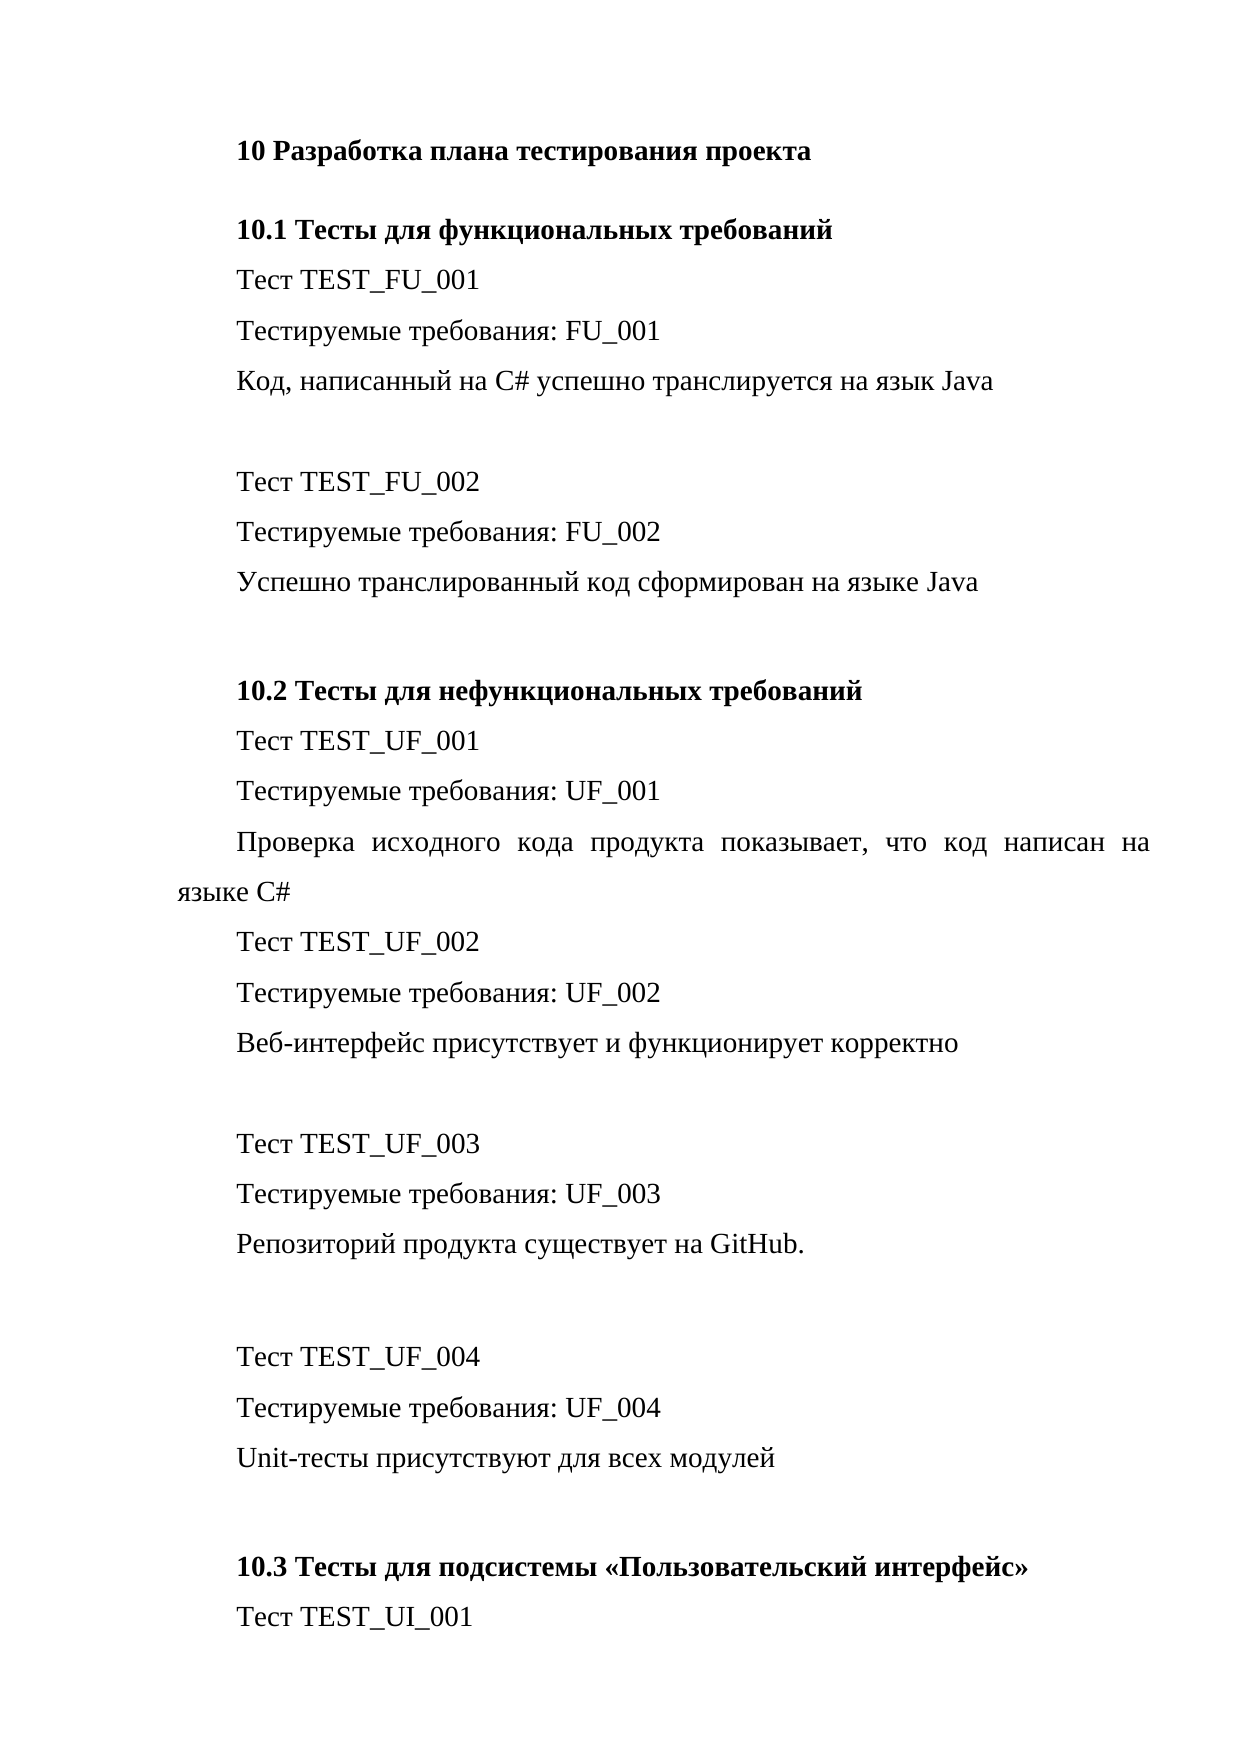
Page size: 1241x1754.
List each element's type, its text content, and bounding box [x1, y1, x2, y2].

text Unit-тесты присутствуют для всех модулей [177, 1440, 1152, 1473]
text Репозиторий продукта существует на GitHub. [215, 1226, 1152, 1260]
text Проверка исходного кода продукта показывает, что код написан на языке C# [177, 824, 1152, 908]
subtitle Тесты для нефункциональных требований [177, 673, 1152, 706]
subtitle Разработка плана тестирования проекта [177, 133, 1152, 166]
text Тестируемые требования: FU_002 [177, 514, 1152, 547]
text Успешно транслированный код сформирован на языке Java [177, 564, 1152, 598]
text Тестируемые требования: UF_001 [177, 773, 1152, 807]
text Тестируемые требования: UF_003 [177, 1176, 1152, 1209]
text Тест TEST_UF_003 [177, 1126, 1152, 1159]
text Тестируемые требования: UF_004 [177, 1390, 1152, 1423]
text Тест TEST_UF_001 [177, 723, 1152, 757]
text Веб-интерфейс присутствует и функционирует корректно [177, 1025, 1152, 1059]
subtitle Тесты для подсистемы «Пользовательский интерфейс» [177, 1549, 1152, 1582]
text Тест TEST_FU_002 [177, 464, 1152, 497]
text Тест TEST_UF_002 [177, 924, 1152, 958]
subtitle Тесты для функциональных требований [177, 212, 1152, 246]
text Код, написанный на C# успешно транслируется на язык Java [177, 363, 1152, 397]
text Тестируемые требования: UF_002 [177, 975, 1152, 1008]
text Тестируемые требования: FU_001 [177, 313, 1152, 346]
text Тест TEST_UF_004 [177, 1339, 1152, 1373]
text Тест TEST_FU_001 [177, 262, 1152, 296]
text Тест TEST_UI_001 [177, 1599, 1152, 1632]
